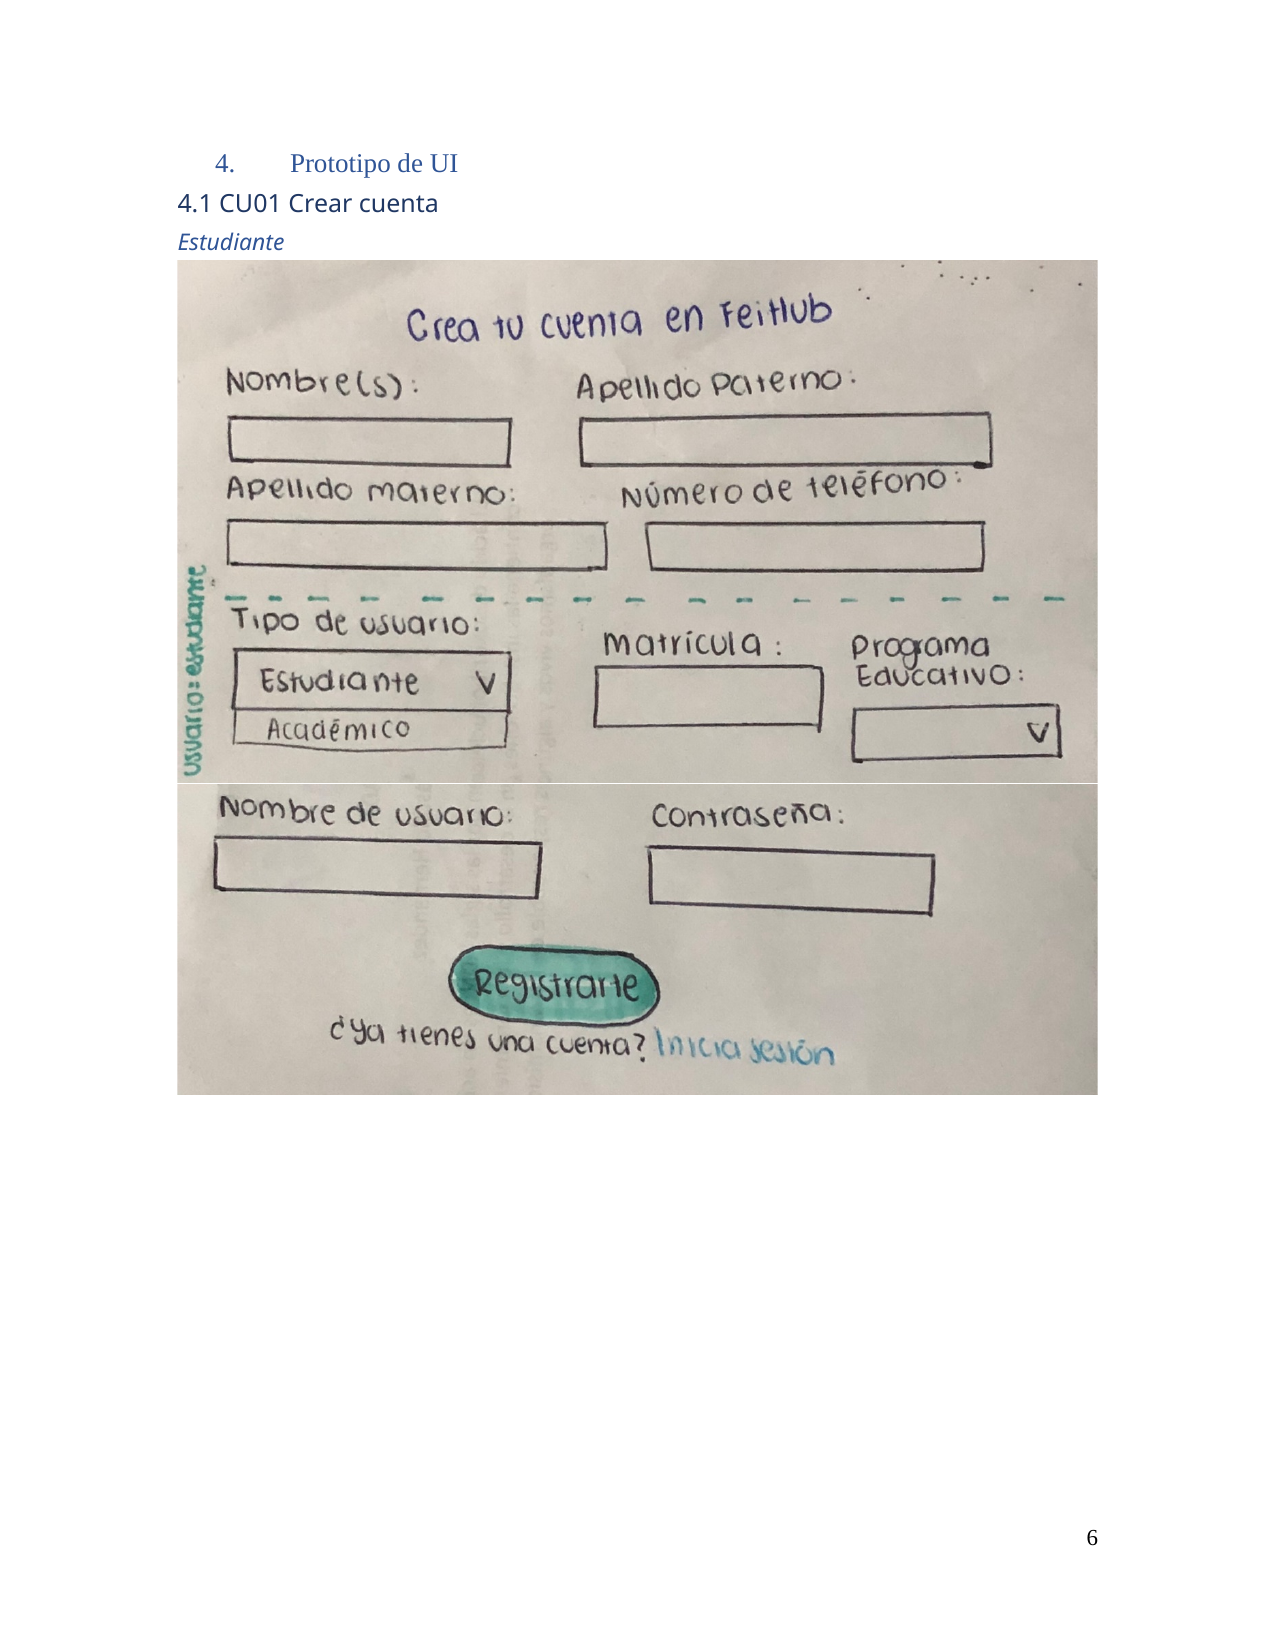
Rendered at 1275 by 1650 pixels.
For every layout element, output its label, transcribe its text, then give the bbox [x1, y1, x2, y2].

subtitle Prototipo de UI [215, 148, 1098, 179]
subtitle 4.1 CU01 Crear cuenta [177, 185, 1098, 219]
subtitle Estudiante [177, 226, 1098, 257]
picture [177, 784, 1098, 1095]
picture [177, 260, 1098, 783]
